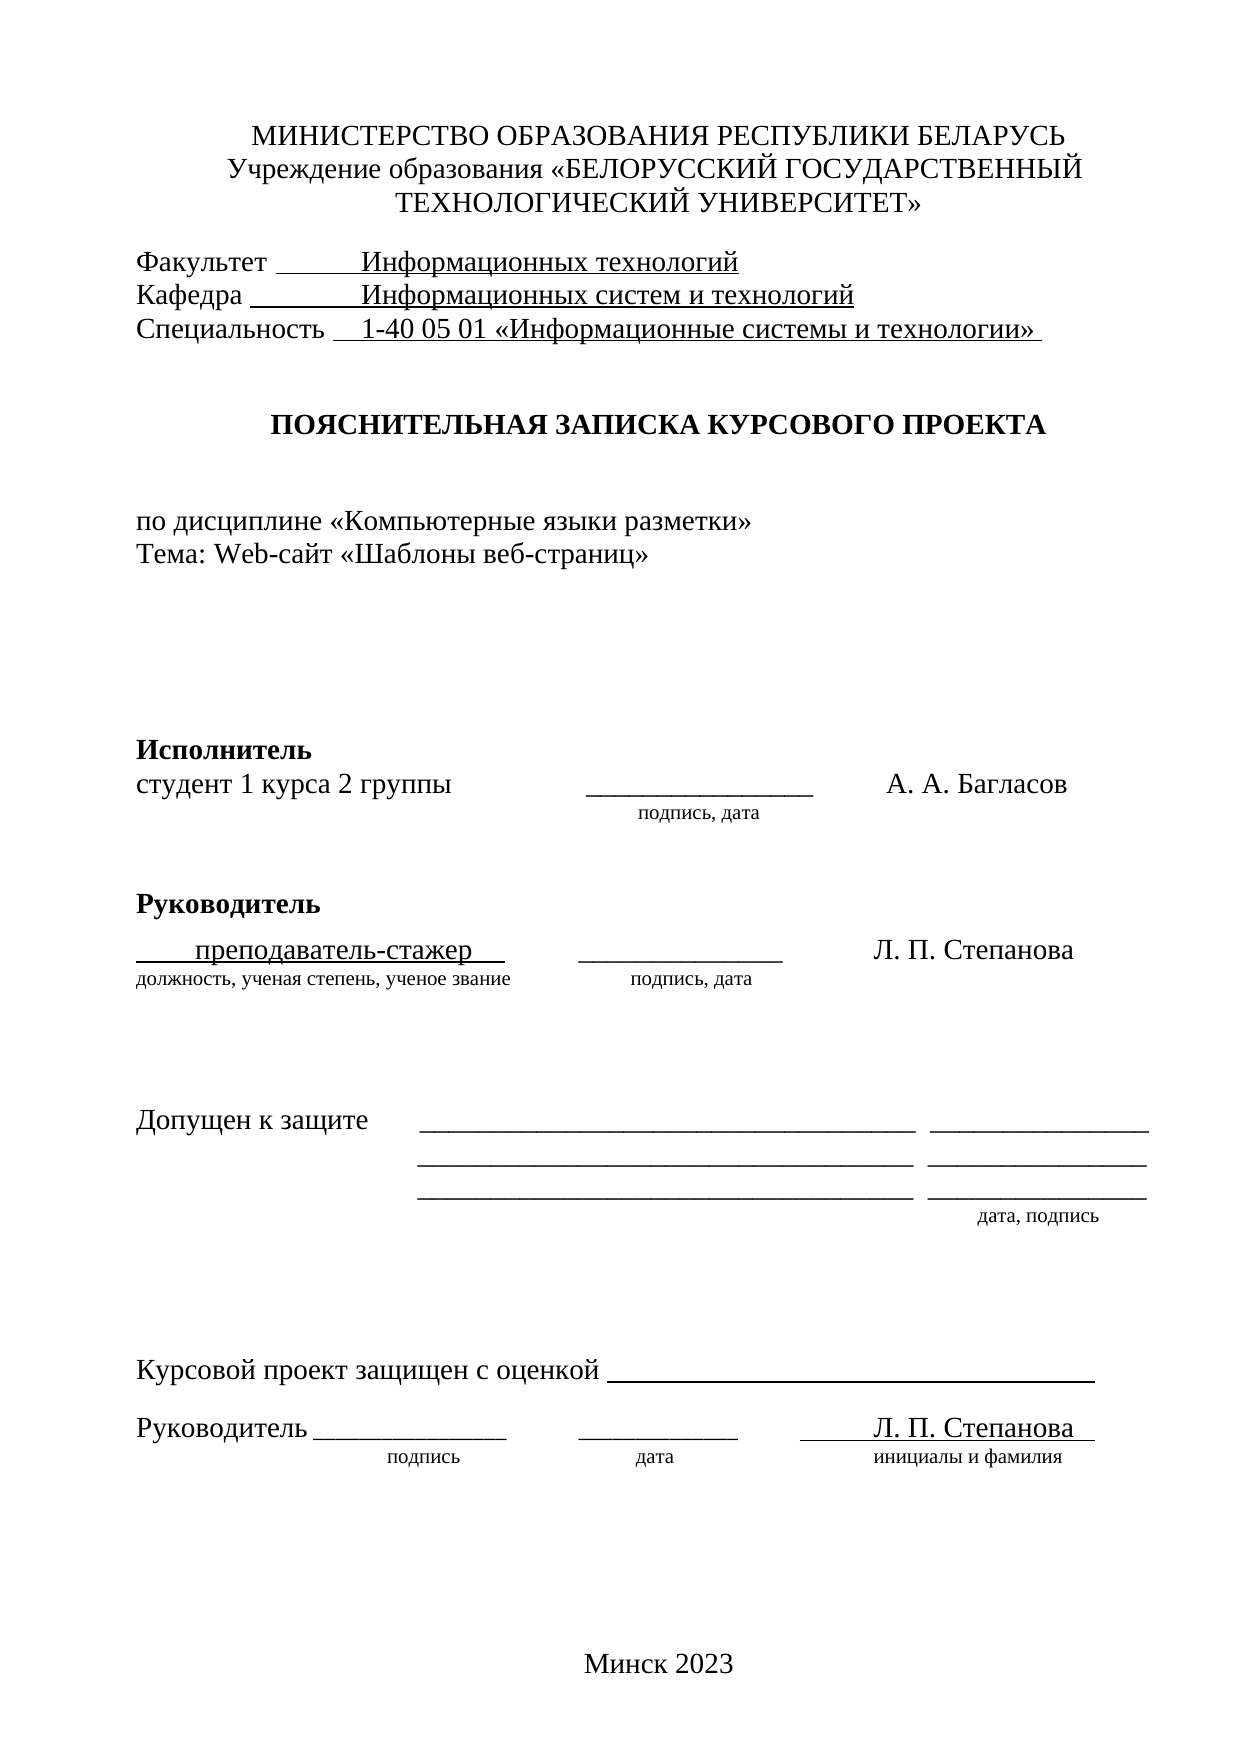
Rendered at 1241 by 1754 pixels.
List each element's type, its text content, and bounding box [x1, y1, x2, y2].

text по дисциплине «Компьютерные языки разметки» [136, 503, 1181, 536]
text преподаватель-стажер ______________ Л. П. Степанова [136, 932, 1181, 966]
text Допущен к защите __________________________________ _______________ [136, 1102, 1181, 1136]
text подпись, дата [136, 799, 1181, 824]
text подпись дата инициалы и фамилия [136, 1444, 1181, 1468]
text __________________________________ _______________ [136, 1169, 1181, 1203]
text Курсовой проект защищен с оценкой [136, 1352, 1181, 1386]
text Руководитель [136, 886, 1181, 920]
text должность, ученая степень, ученое звание подпись, дата [136, 966, 1181, 990]
text Исполнитель [136, 732, 1181, 766]
text Факультет Информационных технологий [136, 244, 1181, 277]
text ПОЯСНИТЕЛЬНАЯ ЗАПИСКА КУРСОВОГО ПРОЕКТА [136, 407, 1181, 440]
text Кафедра Информационных систем и технологий [136, 277, 1181, 311]
text Специальность 1-40 05 01 «Информационные системы и технологии» [136, 311, 1181, 344]
text дата, подпись [136, 1203, 1181, 1227]
text МИНИСТЕРСТВО ОБРАЗОВАНИЯ РЕСПУБЛИКИ БЕЛАРУСЬ Учреждение образования «БЕЛОРУССКИЙ ГОСУДАРСТВЕННЫЙ ТЕХНОЛОГИЧЕСКИЙ УНИВЕРСИТЕТ» [136, 118, 1181, 219]
text студент 1 курса 2 группы ________________ А. А. Багласов [136, 766, 1181, 799]
text Руководитель _________________ ______________ Л. П. Степанова [136, 1411, 1181, 1444]
text Тема: Web-сайт «Шаблоны веб-страниц» [136, 536, 1181, 570]
text __________________________________ _______________ [136, 1136, 1181, 1169]
